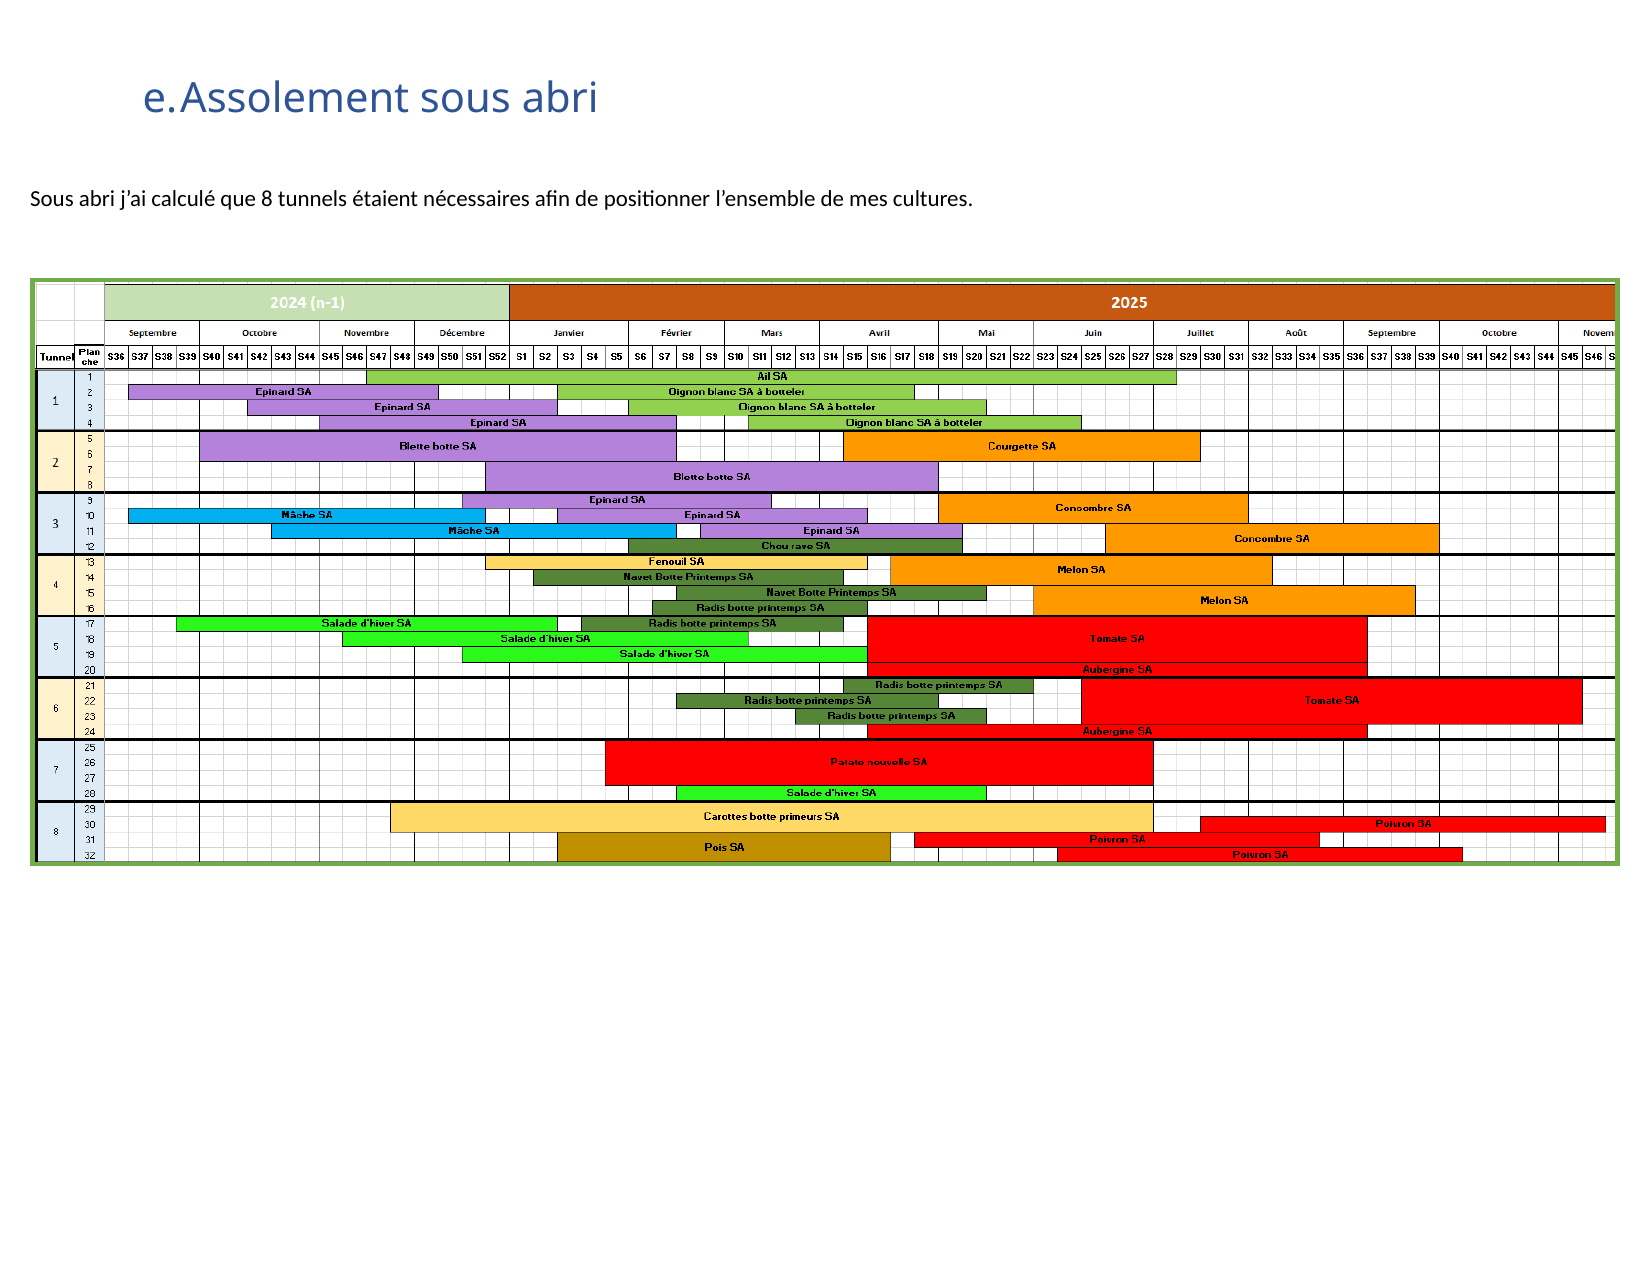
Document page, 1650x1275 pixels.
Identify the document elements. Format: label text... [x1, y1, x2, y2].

picture [35, 282, 1615, 862]
subtitle Assolement sous abri [142, 67, 1620, 124]
text Sous abri j’ai calculé que 8 tunnels étaient nécessaires afin de positionner l’ensemble de mes cultures. [30, 184, 1620, 212]
